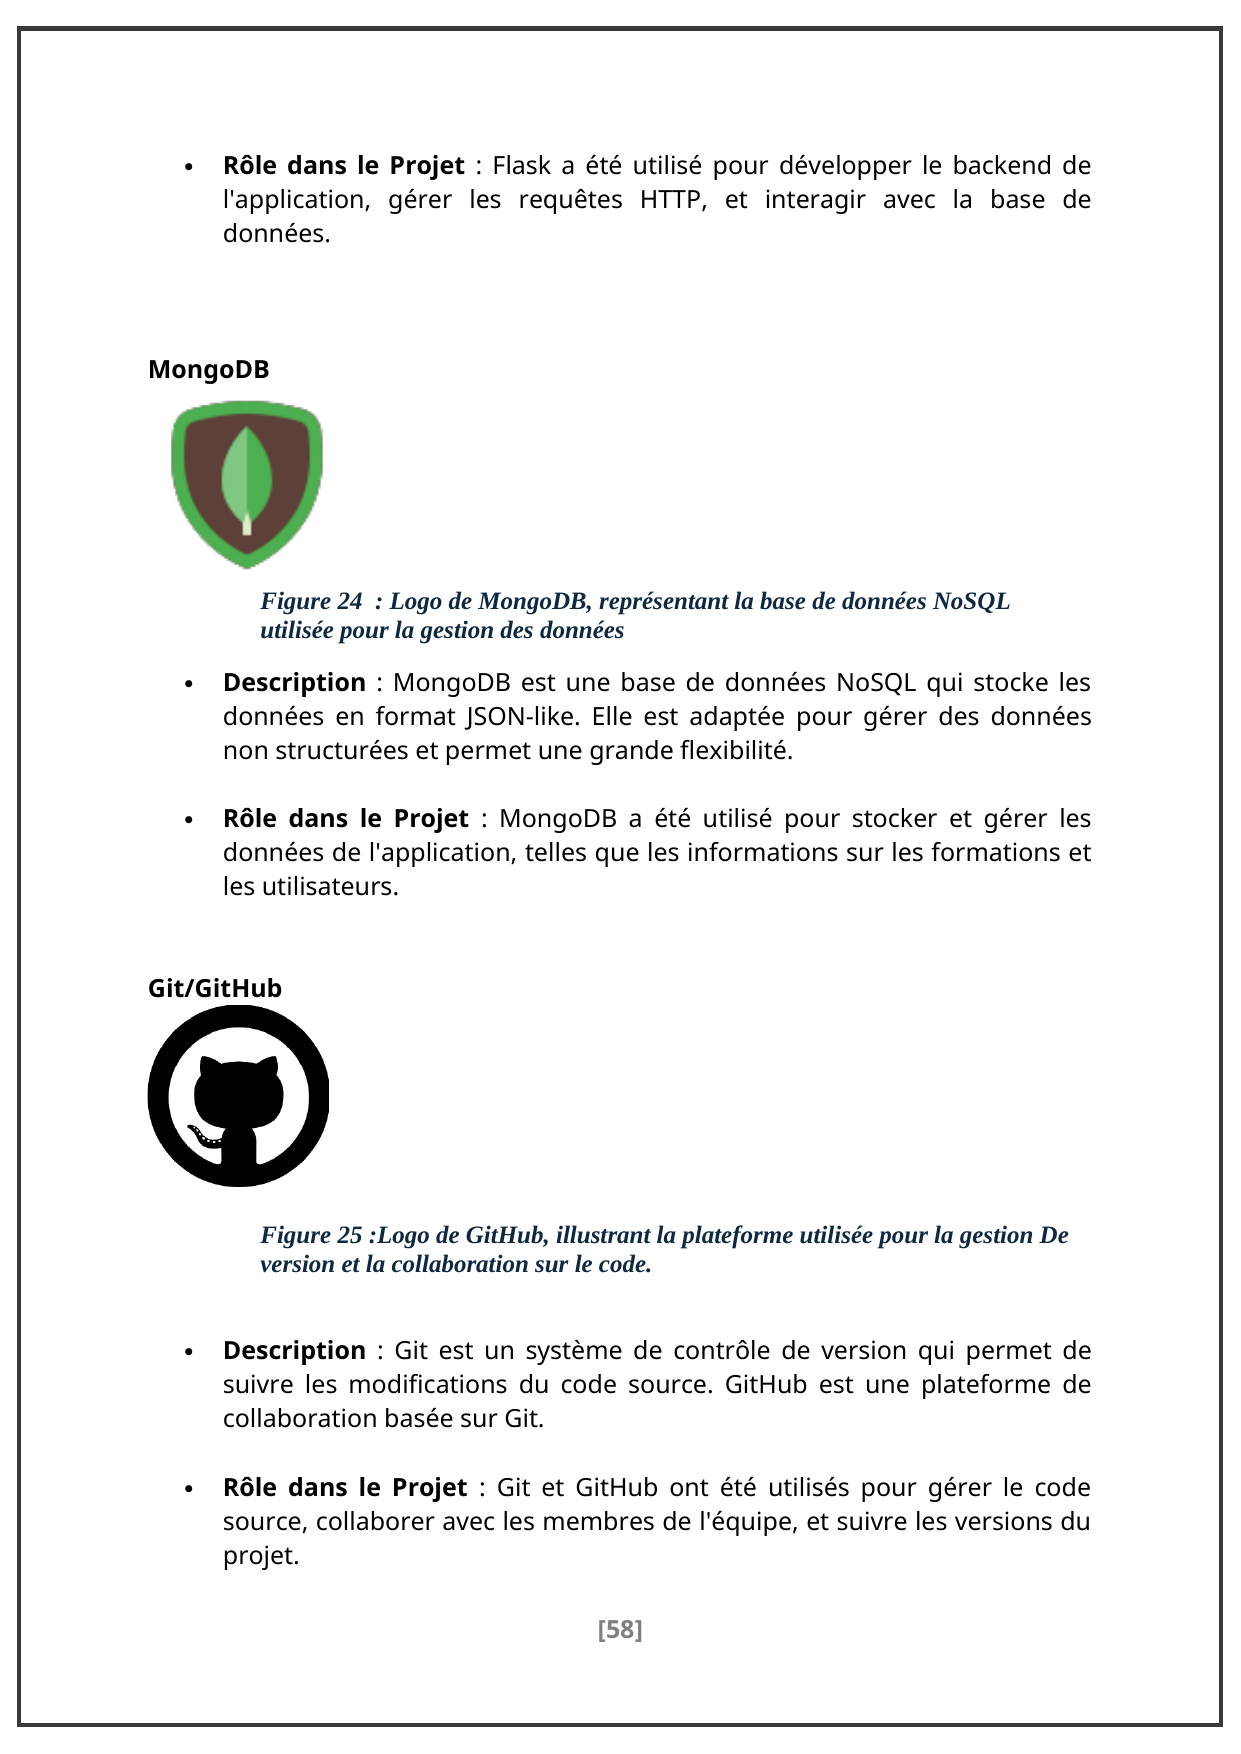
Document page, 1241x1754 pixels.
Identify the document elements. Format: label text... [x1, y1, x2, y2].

text Git/GitHub [148, 971, 1093, 1005]
list Rôle dans le Projet : MongoDB a été utilisé pour stocker et gérer les données de l'application, telles que les informations sur les formations et les utilisateurs. [185, 801, 1093, 903]
text MongoDB [148, 352, 1093, 386]
picture [147, 386, 348, 586]
list Description : Git est un système de contrôle de version qui permet de suivre les modifications du code source. GitHub est une plateforme de collaboration basée sur Git. [185, 1333, 1093, 1435]
text Figure 24 : Logo de MongoDB, représentant la base de données NoSQL utilisée pour la gestion des données [260, 586, 1093, 643]
list Rôle dans le Projet : Git et GitHub ont été utilisés pour gérer le code source, collaborer avec les membres de l'équipe, et suivre les versions du projet. [185, 1469, 1093, 1571]
list Rôle dans le Projet : Flask a été utilisé pour développer le backend de l'application, gérer les requêtes HTTP, et interagir avec la base de données. [185, 148, 1093, 250]
list Description : MongoDB est une base de données NoSQL qui stocke les données en format JSON-like. Elle est adaptée pour gérer des données non structurées et permet une grande flexibilité. [185, 664, 1093, 767]
text Figure 25 :Logo de GitHub, illustrant la plateforme utilisée pour la gestion De version et la collaboration sur le code. [260, 1221, 1093, 1278]
picture [147, 1005, 329, 1187]
